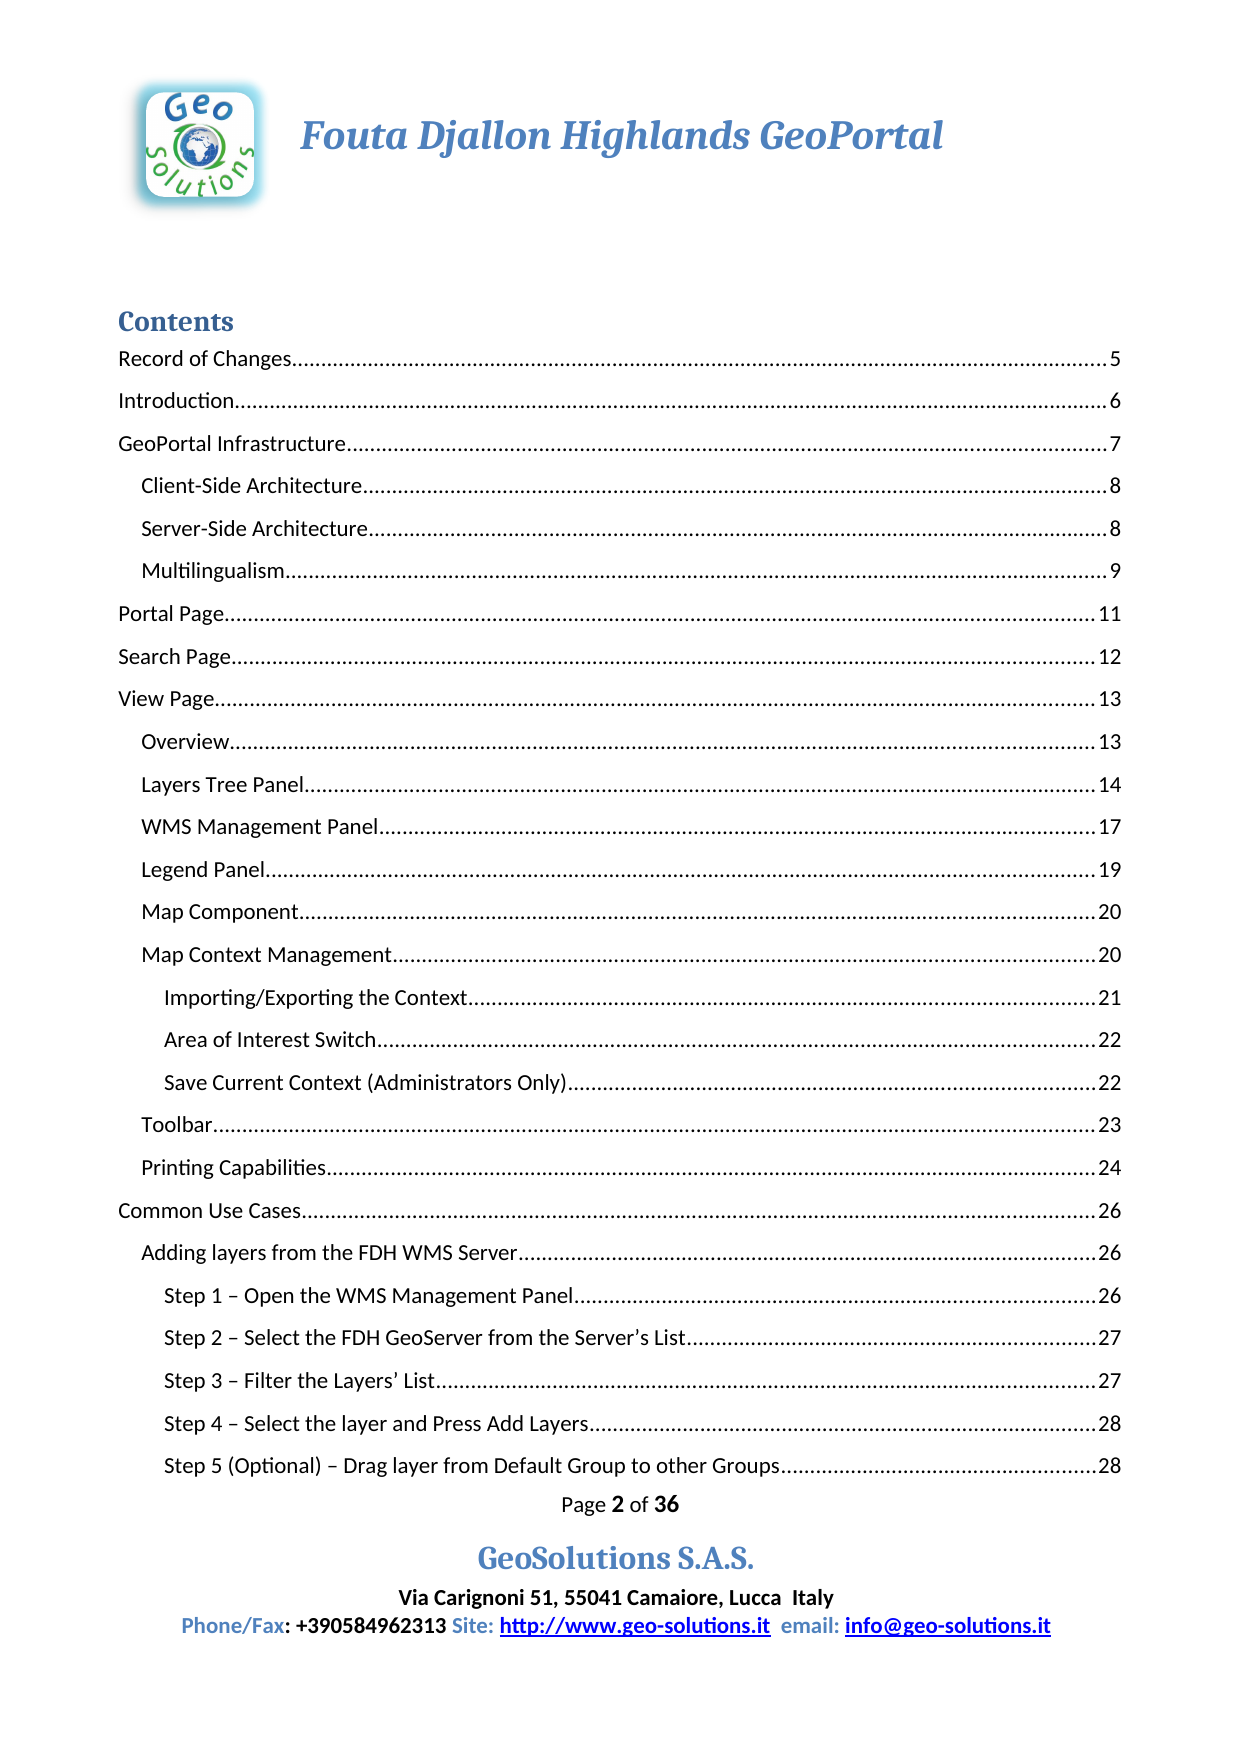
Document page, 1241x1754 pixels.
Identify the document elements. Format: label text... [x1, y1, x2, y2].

text Overview 13 [141, 727, 1122, 755]
text GeoPortal Infrastructure 7 [118, 429, 1122, 457]
text Map Component 20 [141, 897, 1122, 926]
text Client-Side Architecture 8 [141, 471, 1122, 499]
text Common Use Cases 26 [118, 1196, 1122, 1224]
text Printing Capabilities 24 [141, 1153, 1122, 1181]
text Toolbar 23 [141, 1111, 1122, 1138]
text Step 3 – Filter the Layers’ List 27 [164, 1366, 1122, 1394]
text WMS Management Panel 17 [141, 812, 1122, 840]
text Introduction 6 [118, 386, 1122, 414]
text Multilingualism 9 [141, 557, 1122, 585]
text Map Context Management 20 [141, 940, 1122, 968]
text Step 4 – Select the layer and Press Add Layers 28 [164, 1409, 1122, 1437]
subtitle Contents [118, 305, 1122, 339]
text Adding layers from the FDH WMS Server 26 [141, 1238, 1122, 1266]
text Legend Panel 19 [141, 855, 1122, 883]
text Save Current Context (Administrators Only) 22 [164, 1068, 1122, 1096]
text View Page 13 [118, 684, 1122, 712]
text Step 2 – Select the FDH GeoServer from the Server’s List 27 [164, 1323, 1122, 1352]
text Importing/Exporting the Context 21 [164, 983, 1122, 1011]
text Portal Page 11 [118, 599, 1122, 627]
text Step 5 (Optional) – Drag layer from Default Group to other Groups 28 [164, 1451, 1122, 1479]
text Search Page 12 [118, 642, 1122, 670]
text Record of Changes 5 [118, 344, 1122, 372]
text Server-Side Architecture 8 [141, 514, 1122, 542]
text Layers Tree Panel 14 [141, 770, 1122, 798]
text Area of Interest Switch 22 [164, 1025, 1122, 1053]
picture [146, 92, 254, 197]
text Step 1 – Open the WMS Management Panel 26 [164, 1281, 1122, 1309]
